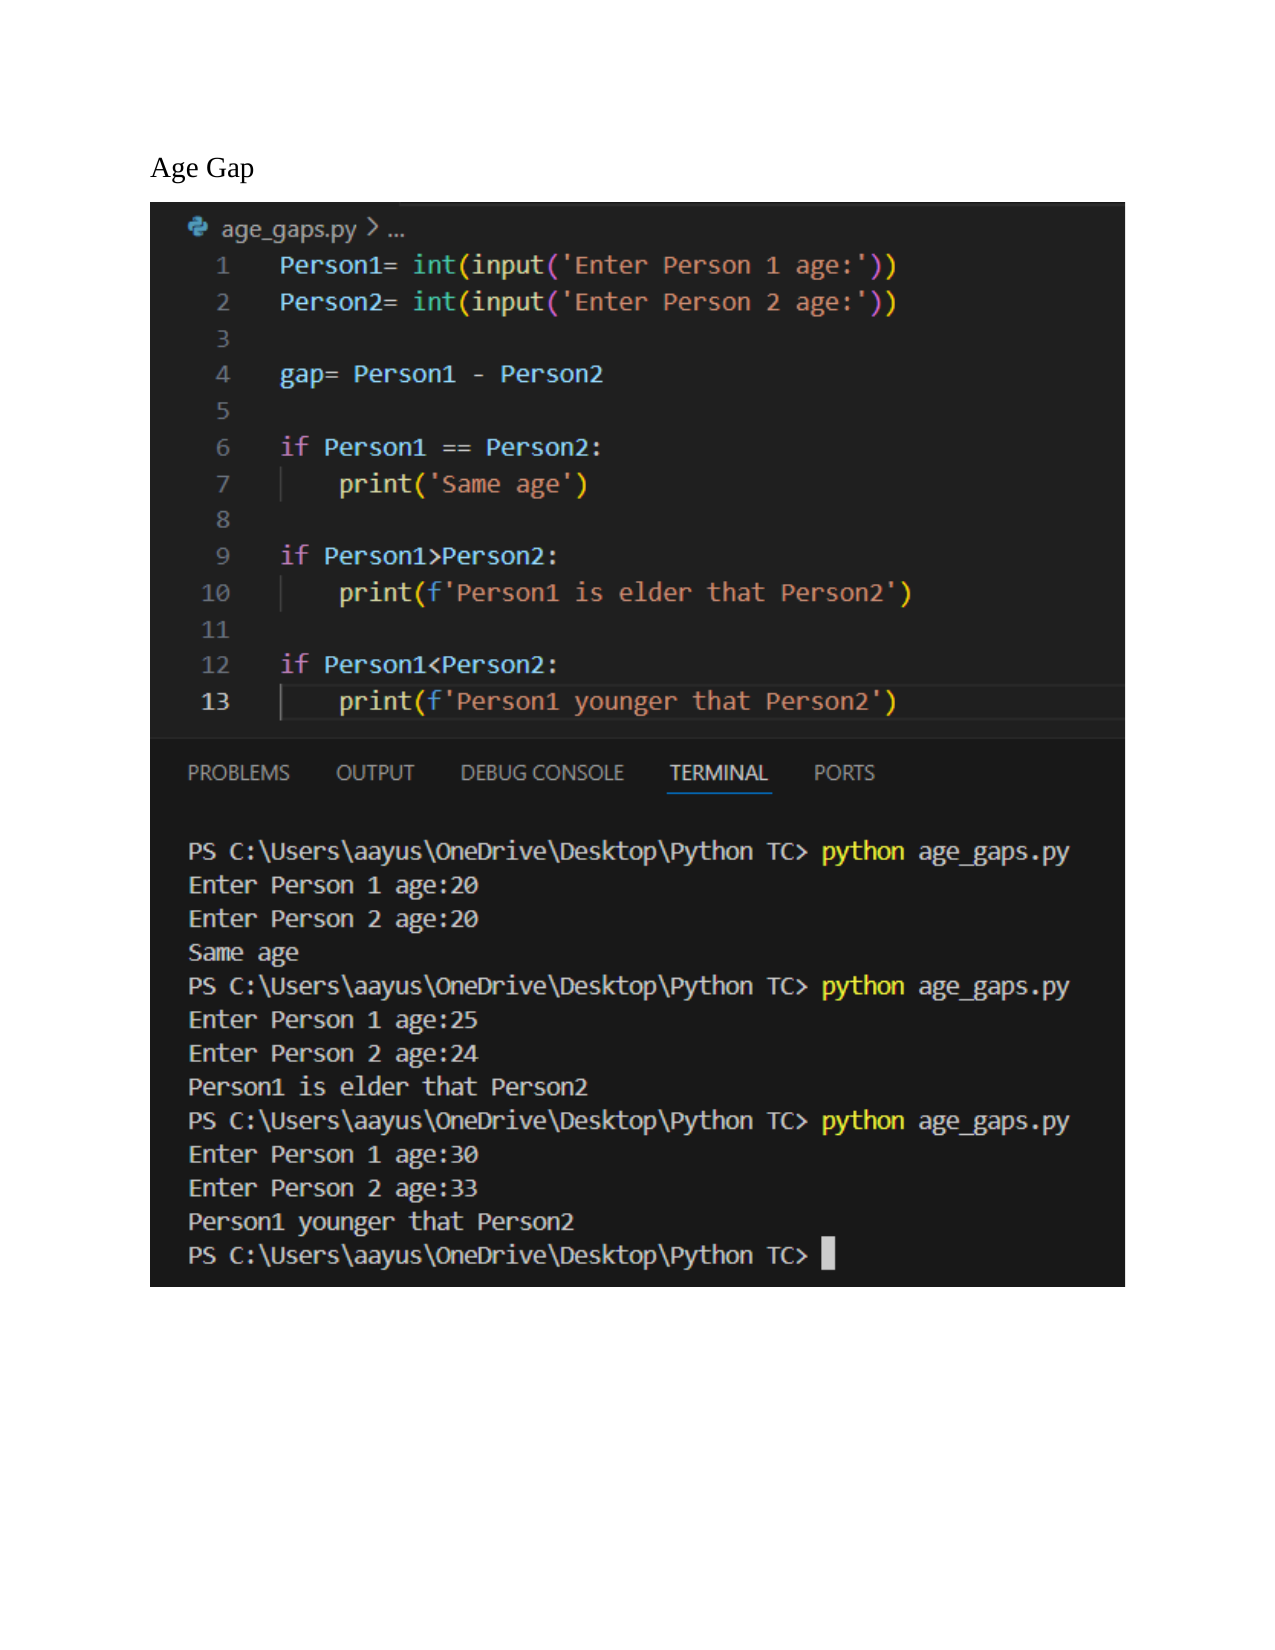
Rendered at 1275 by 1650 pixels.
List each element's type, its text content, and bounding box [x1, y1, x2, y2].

text Age Gap [150, 150, 1125, 183]
picture [150, 202, 1125, 1287]
